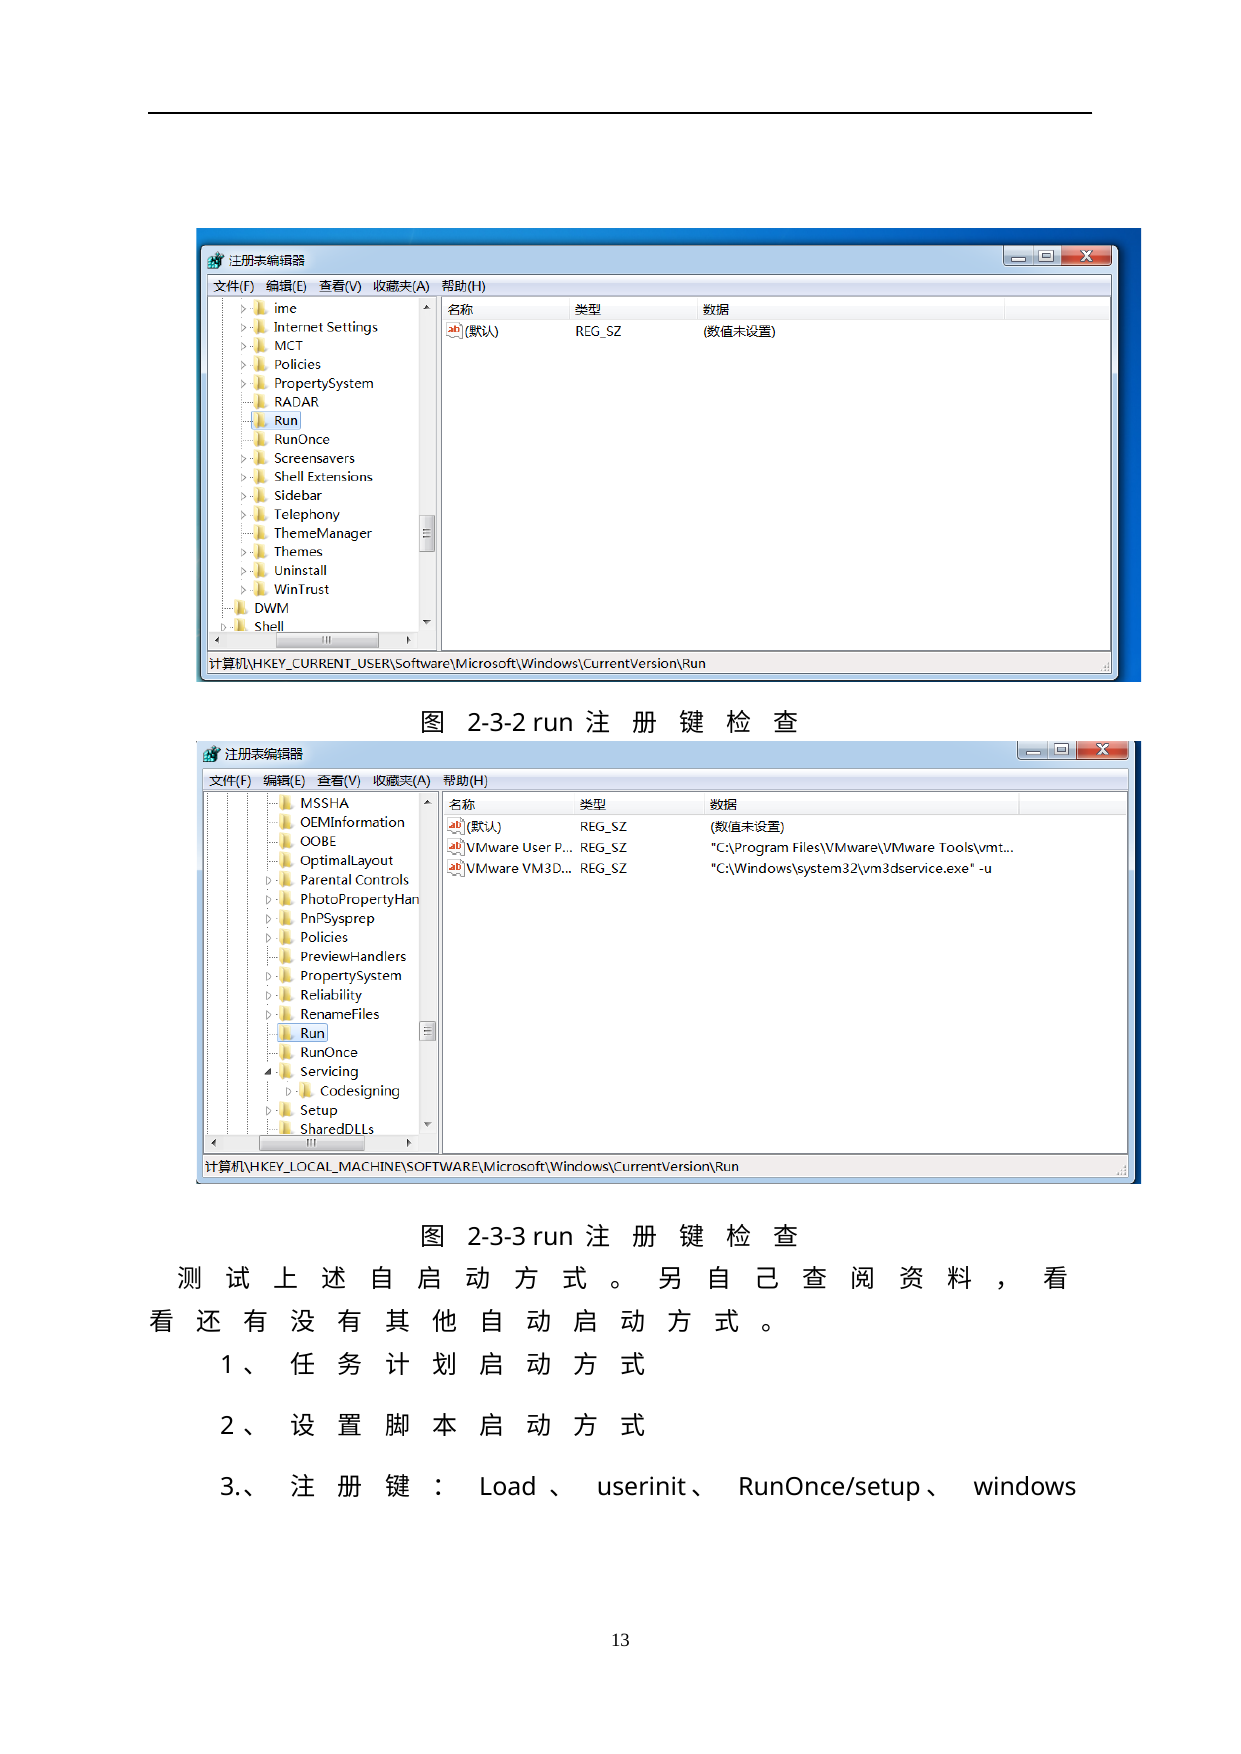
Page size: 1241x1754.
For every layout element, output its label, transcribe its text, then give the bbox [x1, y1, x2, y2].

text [149, 1463, 1091, 1506]
picture [196, 228, 1142, 682]
text 2、设置脚本启动方式 [149, 1402, 1091, 1445]
text 1、任务计划启动方式 [149, 1341, 1091, 1384]
picture [196, 741, 1142, 1184]
text 测试上述自启动方式。另自己查阅资料，看看还有没有其他自动启动方式。 [149, 1256, 1091, 1341]
text 图2-3-2 run注册键检查 [149, 699, 1091, 742]
text 图2-3-3 run注册键检查 [149, 1213, 1091, 1256]
